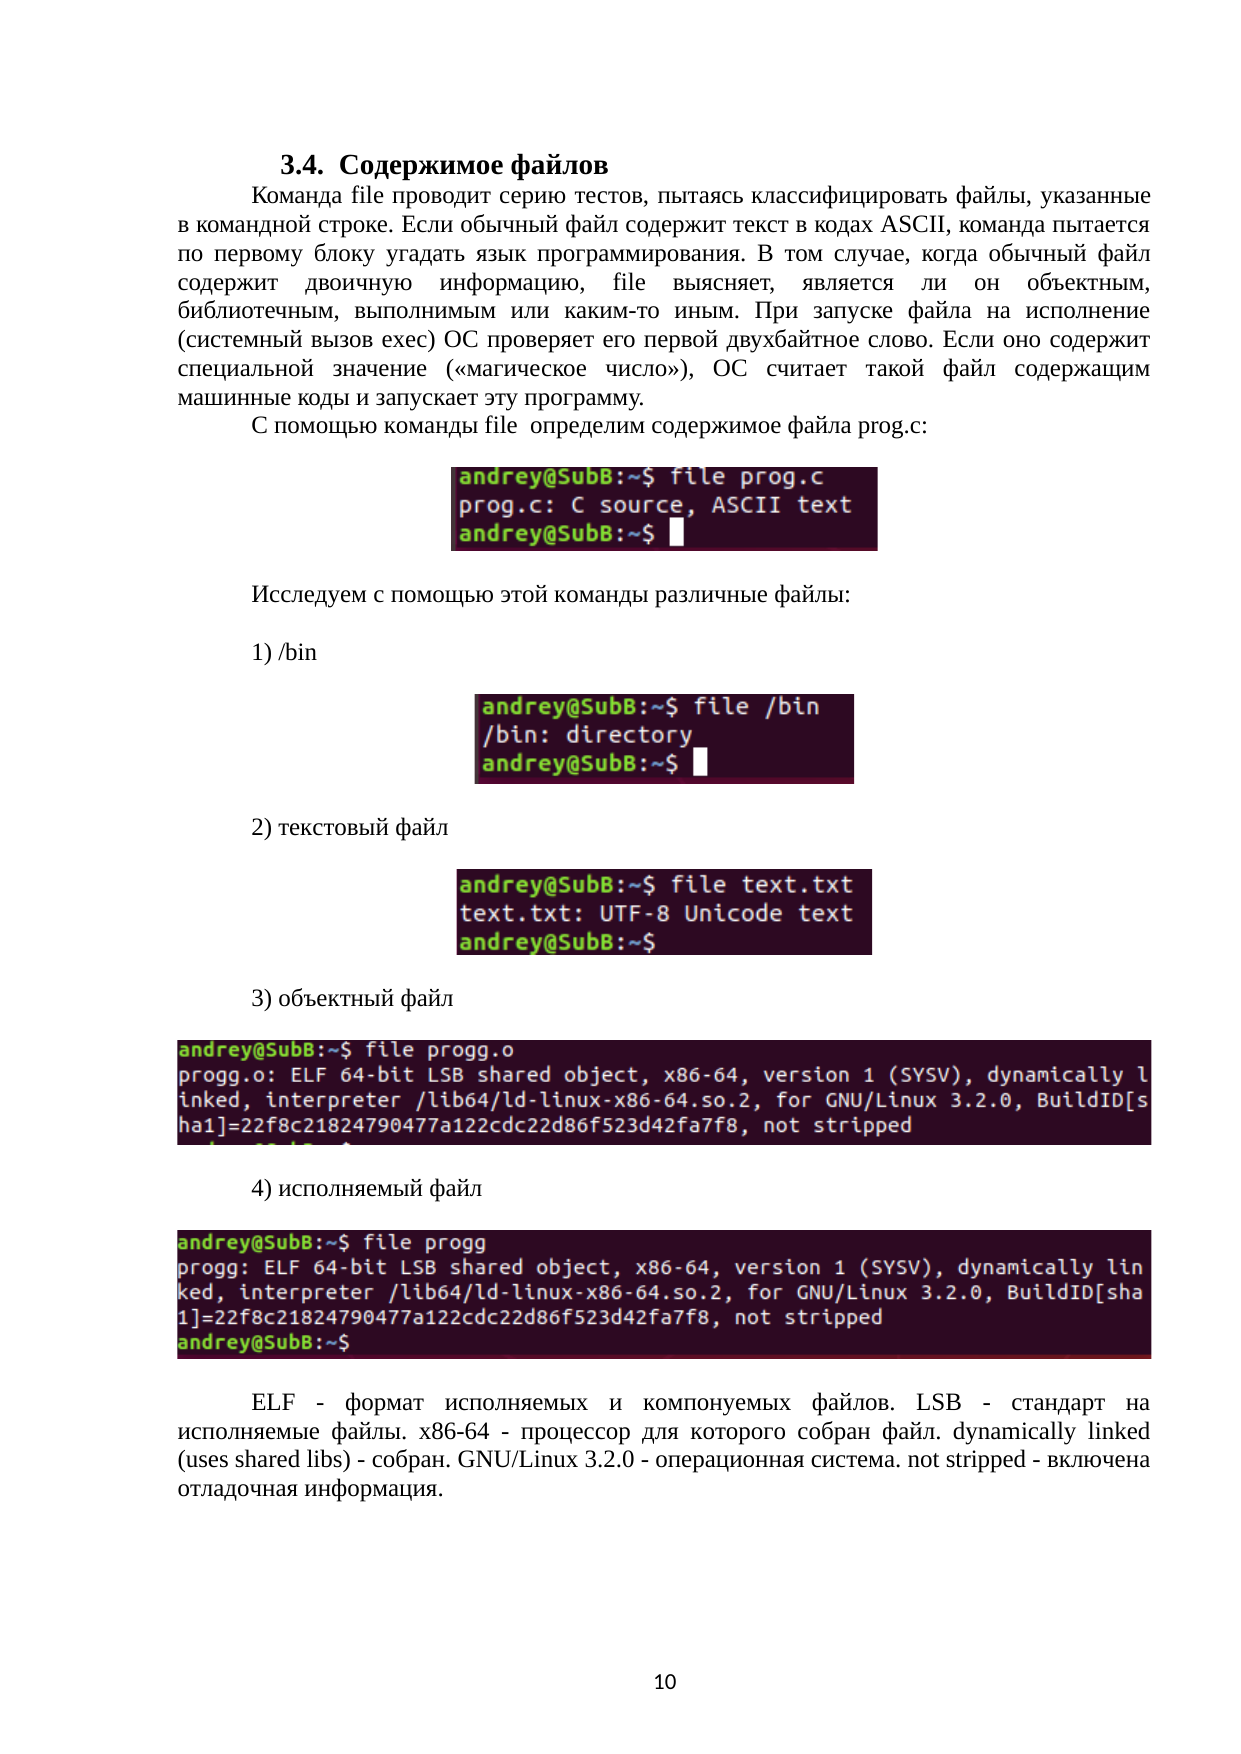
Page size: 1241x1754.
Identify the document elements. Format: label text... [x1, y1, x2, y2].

picture [177, 1230, 1152, 1359]
picture [474, 694, 855, 784]
text 1) /bin [177, 637, 1152, 666]
text ELF - формат исполняемых и компонуемых файлов. LSB - стандарт на исполняемые файлы. x86-64 - процессор для которого собран файл. dynamically linked (uses shared libs) - собран. GNU/Linux 3.2.0 - операционная система. not stripped - включена отладочная информация. [177, 1387, 1152, 1502]
picture [456, 869, 873, 955]
text 2) текстовый файл [177, 812, 1152, 841]
text 4) исполняемый файл [177, 1173, 1152, 1202]
text 3) объектный файл [177, 983, 1152, 1012]
text С помощью команды file определим содержимое файла prog.c: [177, 410, 1152, 439]
picture [451, 467, 878, 551]
text Команда file проводит серию тестов, пытаясь классифицировать файлы, указанные в командной строке. Если обычный файл содержит текст в кодах ASCII, команда пытается по первому блоку угадать язык программирования. В том случае, когда обычный файл содержит двоичную информацию, file выясняет, является ли он объектным, библиотечным, выполнимым или каким-то иным. При запуске файла на исполнение (системный вызов exec) ОС проверяет его первой двухбайтное слово. Если оно содержит специальной значение («магическое число»), ОС считает такой файл содержащим машинные коды и запускает эту программу. [177, 180, 1152, 410]
text Исследуем с помощью этой команды различные файлы: [177, 579, 1152, 608]
picture [177, 1040, 1152, 1145]
text 3.4. Содержимое файлов [177, 147, 1152, 180]
